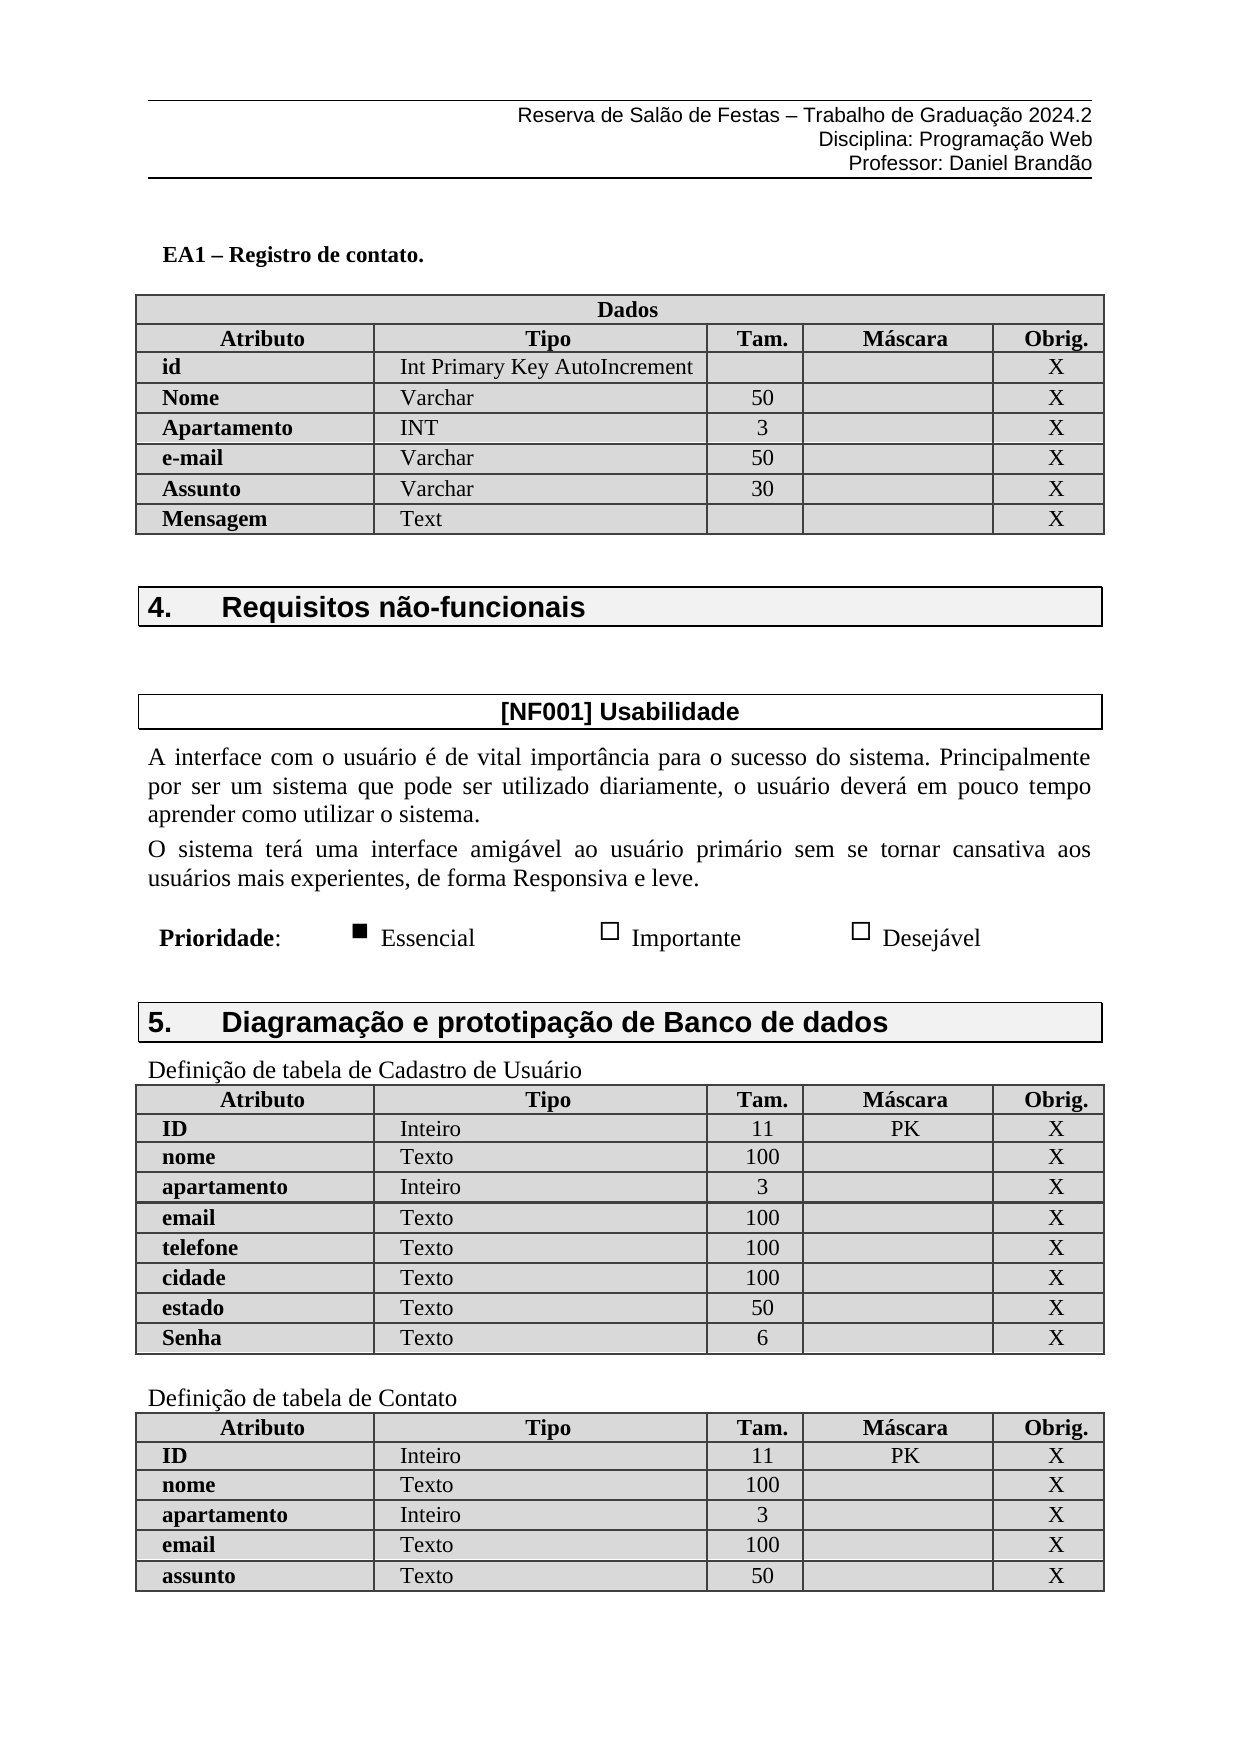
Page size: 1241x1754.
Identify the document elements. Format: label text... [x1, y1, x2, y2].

text O sistema terá uma interface amigável ao usuário primário sem se tornar cansativa aos usuários mais experientes, de forma Responsiva e leve. [148, 834, 1092, 892]
table_cell Inteiro [375, 1173, 706, 1201]
table_header Prioridade: [148, 898, 336, 977]
table_cell cidade [137, 1264, 373, 1292]
table_cell X [994, 1264, 1103, 1292]
table_cell Texto [375, 1531, 706, 1559]
table_cell Text [375, 505, 706, 533]
table_cell X [994, 1501, 1103, 1529]
table_cell [804, 1234, 992, 1262]
table_cell nome [137, 1471, 373, 1499]
table_cell [804, 1204, 992, 1232]
table_cell Nome [137, 384, 373, 412]
table_cell 3 [708, 1501, 802, 1529]
table_cell e-mail [137, 445, 373, 473]
table_cell [804, 1264, 992, 1292]
table_cell 100 [708, 1204, 802, 1232]
table_cell 11 [708, 1115, 802, 1141]
table_cell estado [137, 1294, 373, 1322]
table_cell Atributo [137, 325, 373, 351]
table_cell Assunto [137, 475, 373, 503]
table_cell 50 [708, 1562, 802, 1590]
table_cell [804, 1501, 992, 1529]
table_cell apartamento [137, 1501, 373, 1529]
table_cell PK [804, 1115, 992, 1141]
table_cell PK [804, 1443, 992, 1469]
table_cell [804, 1562, 992, 1590]
table_cell 3 [708, 1173, 802, 1201]
table_cell [804, 1173, 992, 1201]
text A interface com o usuário é de vital importância para o sucesso do sistema. Principalmente por ser um sistema que pode ser utilizado diariamente, o usuário deverá em pouco tempo aprender como utilizar o sistema. [148, 742, 1092, 828]
table_cell 11 [708, 1443, 802, 1469]
table_cell Mensagem [137, 505, 373, 533]
table_cell X [994, 1234, 1103, 1262]
table_header Tam. [708, 1086, 802, 1113]
table_cell X [994, 1204, 1103, 1232]
table_cell INT [375, 414, 706, 442]
table_header Essencial [381, 898, 587, 977]
table_cell X [994, 1562, 1103, 1590]
table_cell [708, 353, 802, 382]
table_cell Senha [137, 1324, 373, 1352]
table_cell X [994, 414, 1103, 442]
table_cell X [994, 475, 1103, 503]
table_cell X [994, 445, 1103, 473]
table_cell Texto [375, 1204, 706, 1232]
table_cell X [994, 1531, 1103, 1559]
table_header Atributo [137, 1414, 373, 1441]
table_cell Apartamento [137, 414, 373, 442]
text [NF001] Usabilidade [139, 695, 1101, 728]
table_cell [804, 1531, 992, 1559]
table_cell X [994, 1294, 1103, 1322]
text Definição de tabela de Cadastro de Usuário [148, 1055, 1092, 1084]
table_cell ID [137, 1115, 373, 1141]
table_cell [804, 353, 992, 382]
table_cell Texto [375, 1562, 706, 1590]
table_header [336, 898, 381, 977]
table_cell X [994, 353, 1103, 382]
table_cell 6 [708, 1324, 802, 1352]
table_cell Inteiro [375, 1115, 706, 1141]
table_cell email [137, 1531, 373, 1559]
table_cell nome [137, 1143, 373, 1171]
table_cell Texto [375, 1294, 706, 1322]
table_cell [804, 475, 992, 503]
table_cell [804, 1143, 992, 1171]
table_cell Inteiro [375, 1501, 706, 1529]
subtitle Requisitos não-funcionais [139, 588, 1101, 625]
table_header Máscara [804, 1414, 992, 1441]
table_cell id [137, 353, 373, 382]
table_cell Inteiro [375, 1443, 706, 1469]
table_cell Tipo [375, 325, 706, 351]
table_cell 100 [708, 1531, 802, 1559]
table_cell 100 [708, 1234, 802, 1262]
table_cell Int Primary Key AutoIncrement [375, 353, 706, 382]
table_cell email [137, 1204, 373, 1232]
table_header [587, 898, 631, 977]
table_cell assunto [137, 1562, 373, 1590]
table_cell X [994, 384, 1103, 412]
table_cell Texto [375, 1234, 706, 1262]
table_header Tipo [375, 1414, 706, 1441]
table_cell X [994, 1471, 1103, 1499]
table_cell [804, 445, 992, 473]
table_cell Texto [375, 1143, 706, 1171]
table_cell 50 [708, 1294, 802, 1322]
table_cell [804, 384, 992, 412]
table_cell [804, 505, 992, 533]
table_cell ID [137, 1443, 373, 1469]
subtitle Diagramação e prototipação de Banco de dados [139, 1003, 1101, 1041]
table_cell Varchar [375, 445, 706, 473]
table_cell [804, 1324, 992, 1352]
table_cell Tam. [708, 325, 802, 351]
table_cell Texto [375, 1324, 706, 1352]
table_cell X [994, 1115, 1103, 1141]
text Definição de tabela de Contato [148, 1383, 1092, 1412]
table_cell 50 [708, 445, 802, 473]
table_header Desejável [883, 898, 1026, 977]
table_cell apartamento [137, 1173, 373, 1201]
table_cell Varchar [375, 384, 706, 412]
table_cell Obrig. [994, 325, 1103, 351]
table_cell 50 [708, 384, 802, 412]
table_cell Texto [375, 1264, 706, 1292]
table_cell 3 [708, 414, 802, 442]
table_header Tam. [708, 1414, 802, 1441]
table_cell 100 [708, 1471, 802, 1499]
table_header Obrig. [994, 1414, 1103, 1441]
table_cell X [994, 1173, 1103, 1201]
table_cell [804, 1471, 992, 1499]
table_cell X [994, 505, 1103, 533]
table_cell [708, 505, 802, 533]
table_cell X [994, 1324, 1103, 1352]
table_cell telefone [137, 1234, 373, 1262]
table_cell X [994, 1443, 1103, 1469]
table_cell Texto [375, 1471, 706, 1499]
table_cell [804, 414, 992, 442]
table_header Tipo [375, 1086, 706, 1113]
table_cell Varchar [375, 475, 706, 503]
table_cell 100 [708, 1143, 802, 1171]
text EA1 – Registro de contato. [162, 242, 1078, 268]
table_header Máscara [804, 1086, 992, 1113]
table_cell Máscara [804, 325, 992, 351]
table_cell 100 [708, 1264, 802, 1292]
table_header Dados [137, 296, 1103, 323]
table_cell [804, 1294, 992, 1322]
table_cell X [994, 1143, 1103, 1171]
table_header [838, 898, 882, 977]
table_header Obrig. [994, 1086, 1103, 1113]
table_header Importante [631, 898, 838, 977]
table_cell 30 [708, 475, 802, 503]
table_header Atributo [137, 1086, 373, 1113]
